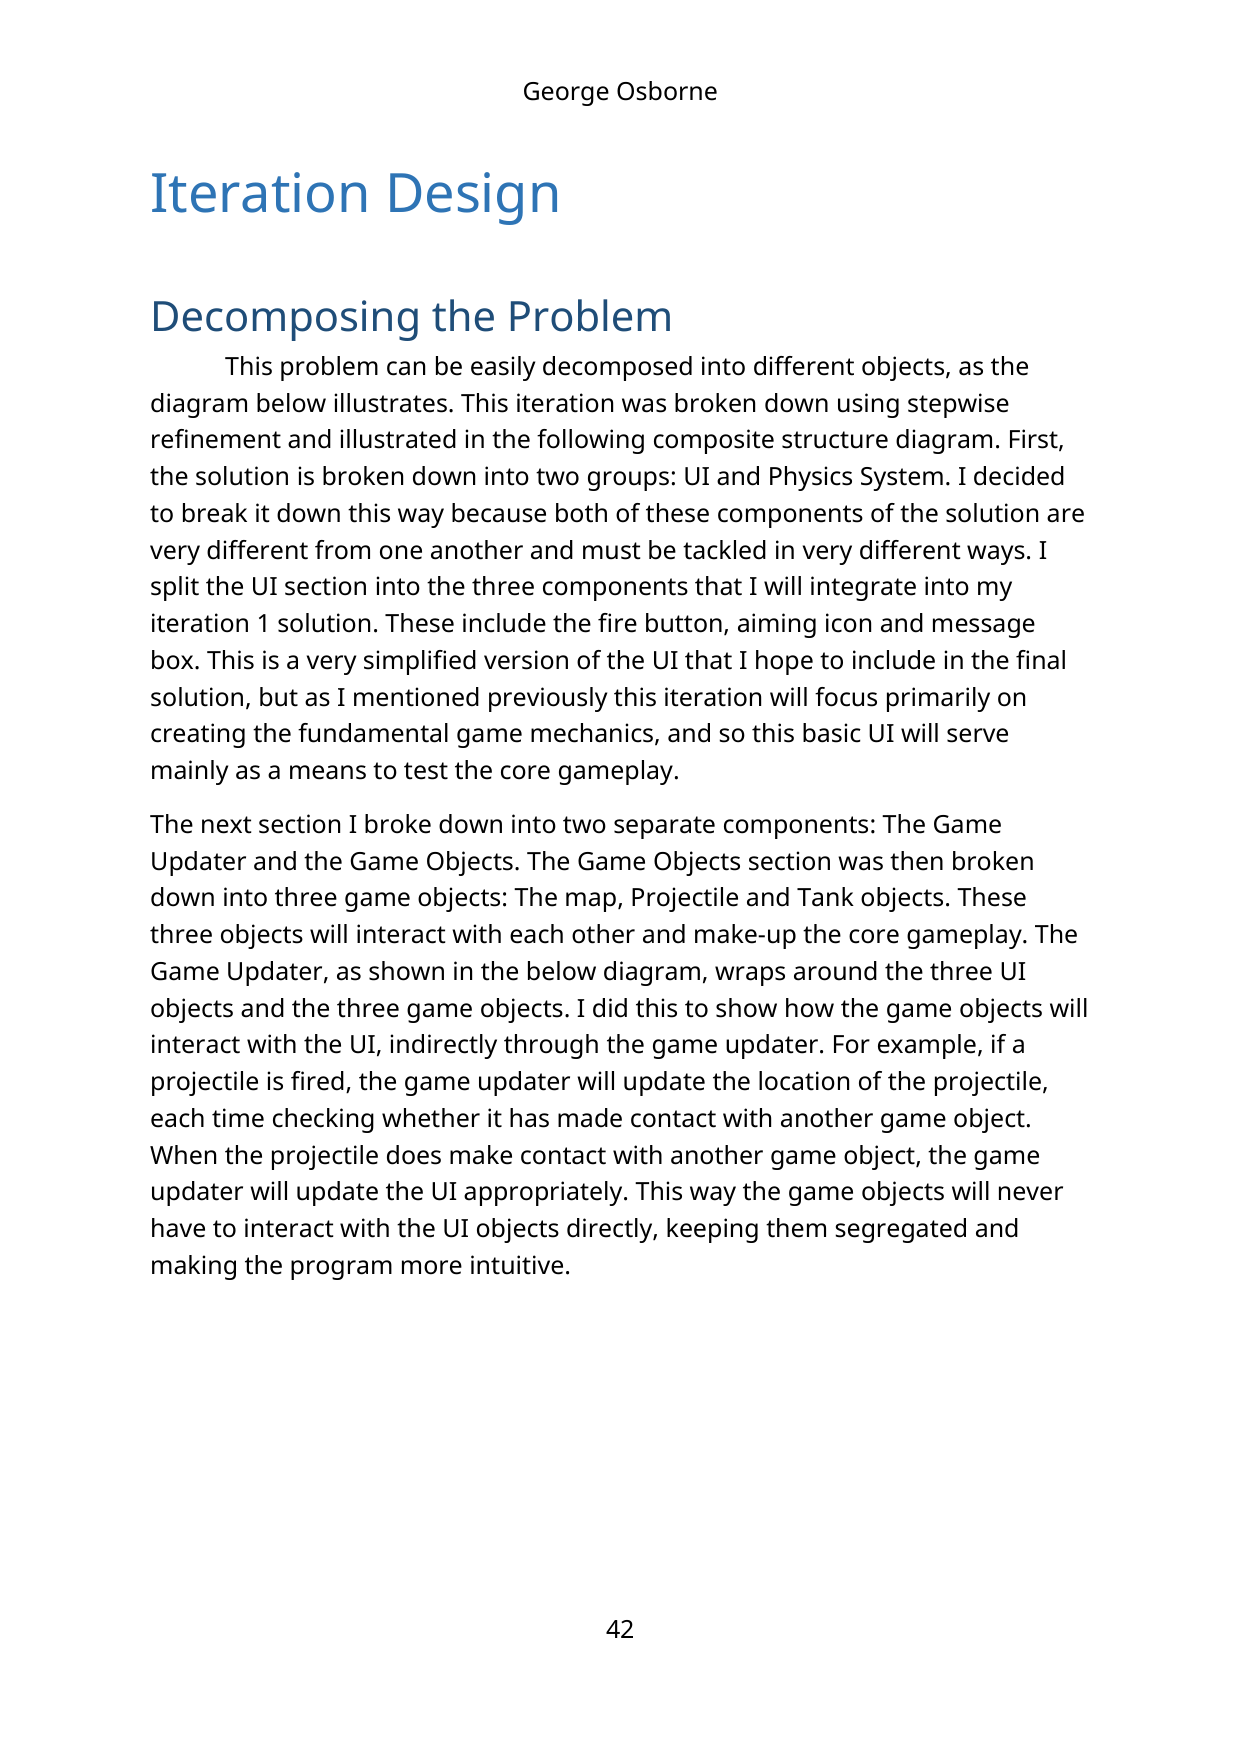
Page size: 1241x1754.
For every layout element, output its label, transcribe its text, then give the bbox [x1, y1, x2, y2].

text This problem can be easily decomposed into different objects, as the diagram below illustrates. This iteration was broken down using stepwise refinement and illustrated in the following composite structure diagram. First, the solution is broken down into two groups: UI and Physics System. I decided to break it down this way because both of these components of the solution are very different from one another and must be tackled in very different ways. I split the UI section into the three components that I will integrate into my iteration 1 solution. These include the fire button, aiming icon and message box. This is a very simplified version of the UI that I hope to include in the final solution, but as I mentioned previously this iteration will focus primarily on creating the fundamental game mechanics, and so this basic UI will serve mainly as a means to test the core gameplay. [150, 348, 1090, 787]
subtitle Decomposing the Problem [150, 287, 1090, 344]
text The next section I broke down into two separate components: The Game Updater and the Game Objects. The Game Objects section was then broken down into three game objects: The map, Projectile and Tank objects. These three objects will interact with each other and make-up the core gameplay. The Game Updater, as shown in the below diagram, wraps around the three UI objects and the three game objects. I did this to show how the game objects will interact with the UI, indirectly through the game updater. For example, if a projectile is fired, the game updater will update the location of the projectile, each time checking whether it has made contact with another game object. When the projectile does make contact with another game object, the game updater will update the UI appropriately. This way the game objects will never have to interact with the UI objects directly, keeping them segregated and making the program more intuitive. [150, 806, 1090, 1282]
subtitle Iteration Design [150, 154, 1090, 228]
